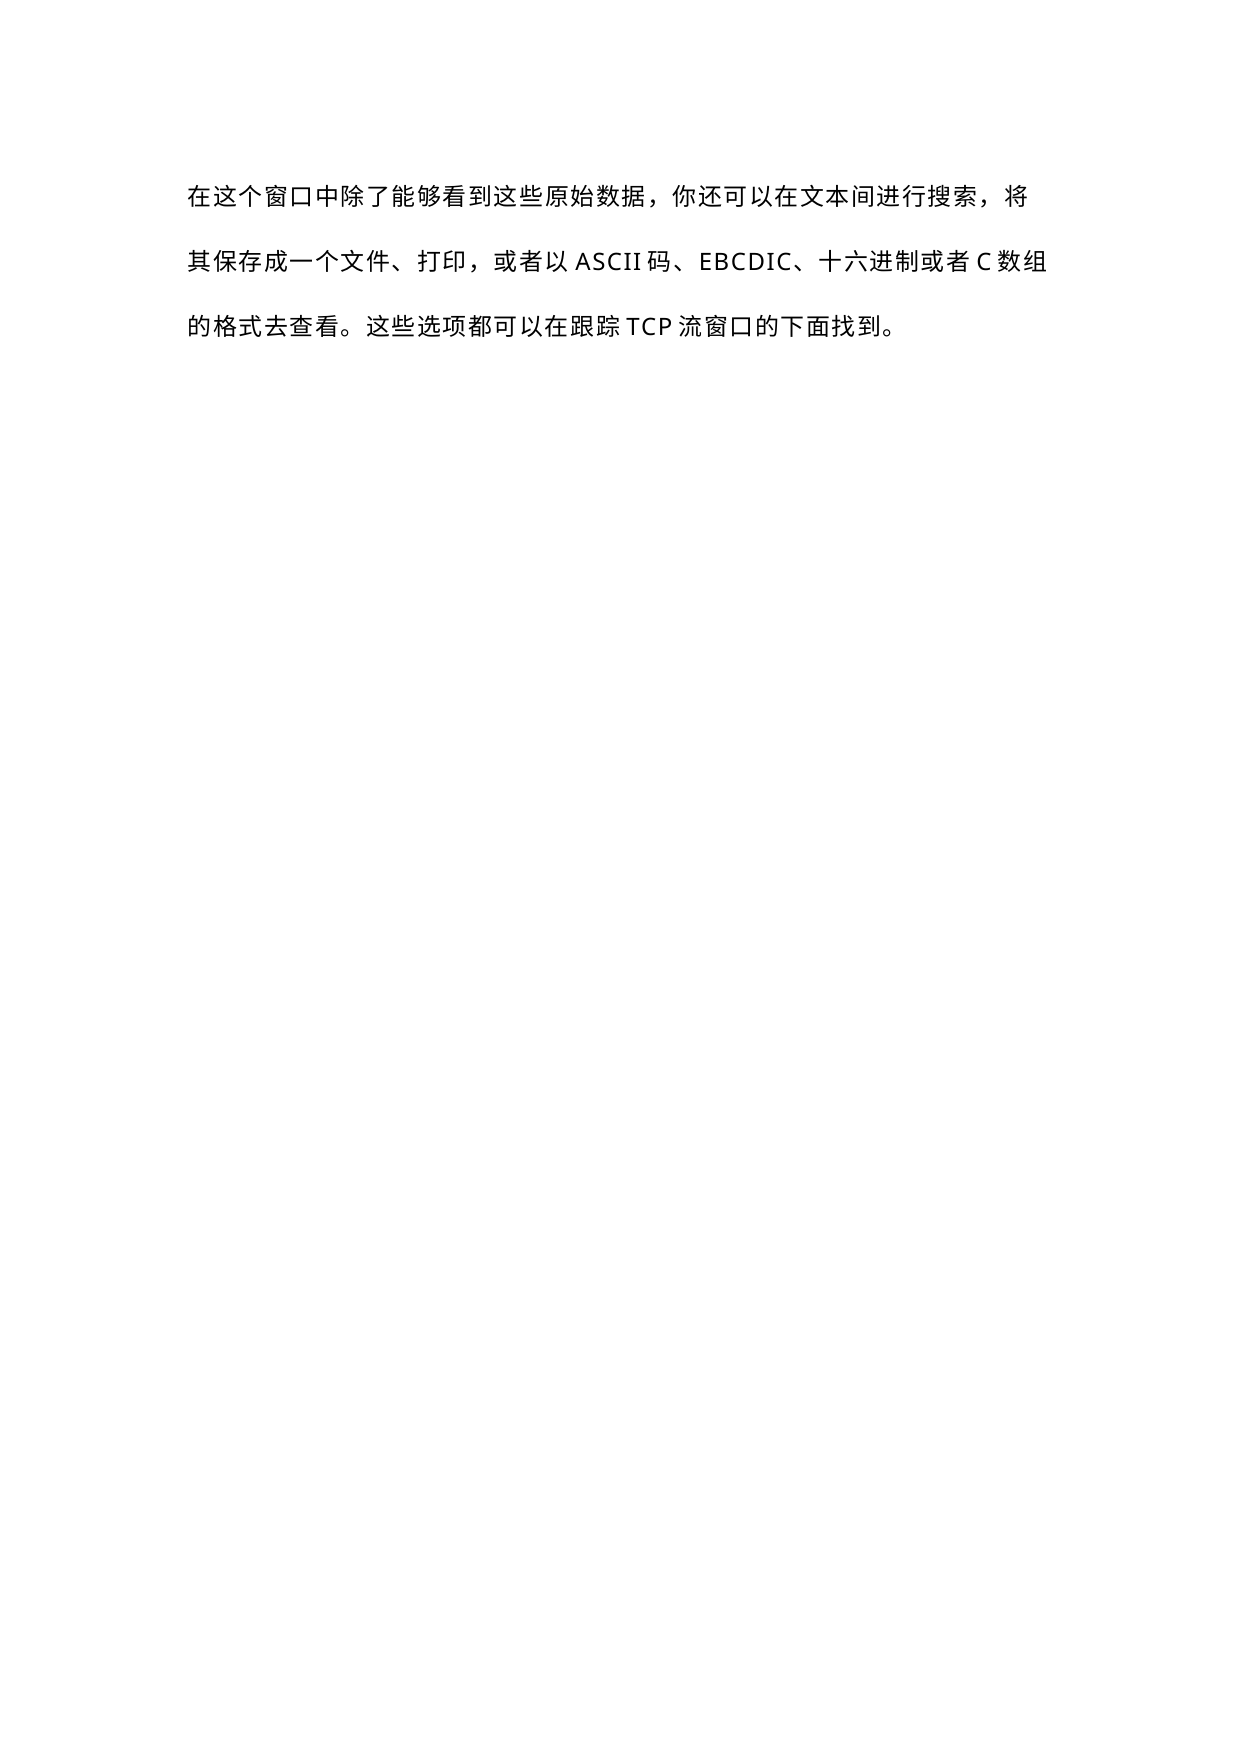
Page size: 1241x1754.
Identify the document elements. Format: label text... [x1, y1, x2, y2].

text 在这个窗口中除了能够看到这些原始数据，你还可以在文本间进行搜索，将其保存成一个文件、打印，或者以ASCII码、EBCDIC、十六进制或者C数组的格式去查看。这些选项都可以在跟踪TCP流窗口的下面找到。 [187, 162, 1053, 357]
